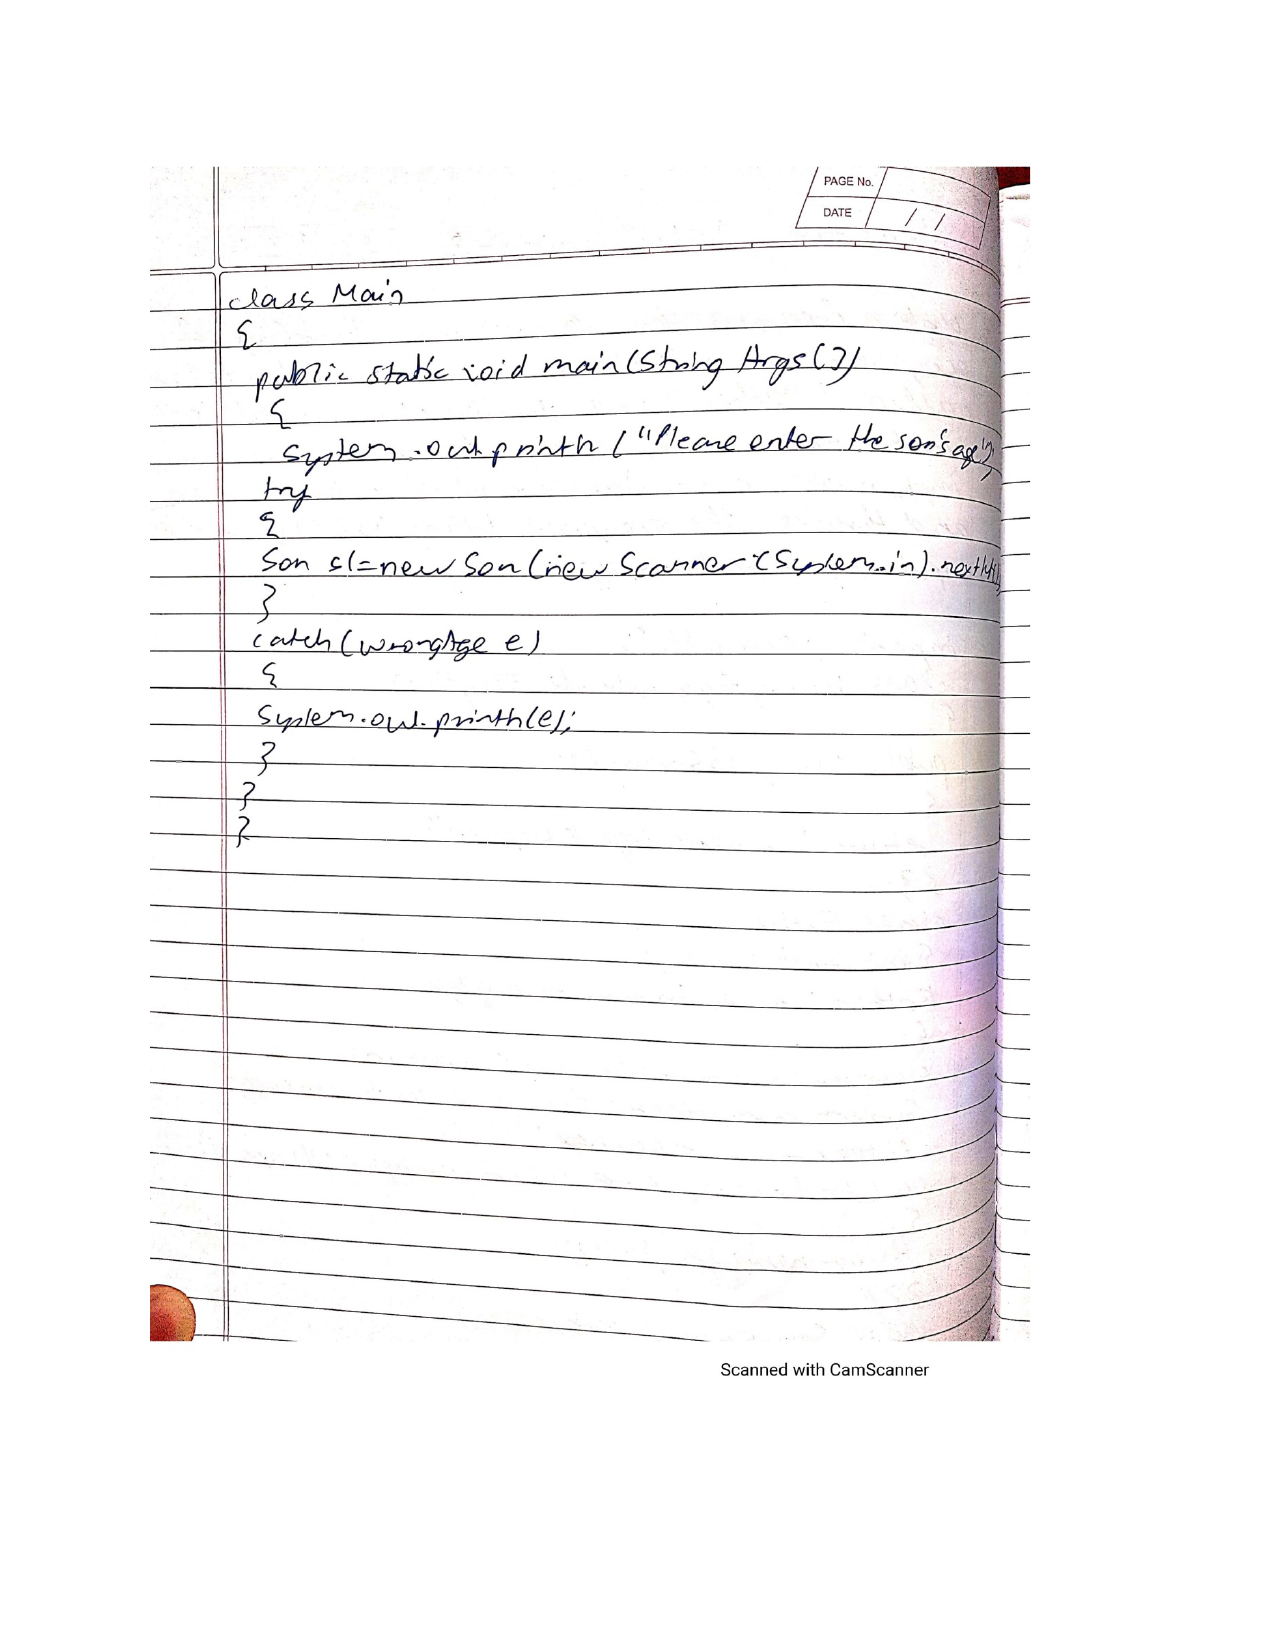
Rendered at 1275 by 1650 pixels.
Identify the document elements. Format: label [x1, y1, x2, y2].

picture [150, 150, 1030, 1395]
